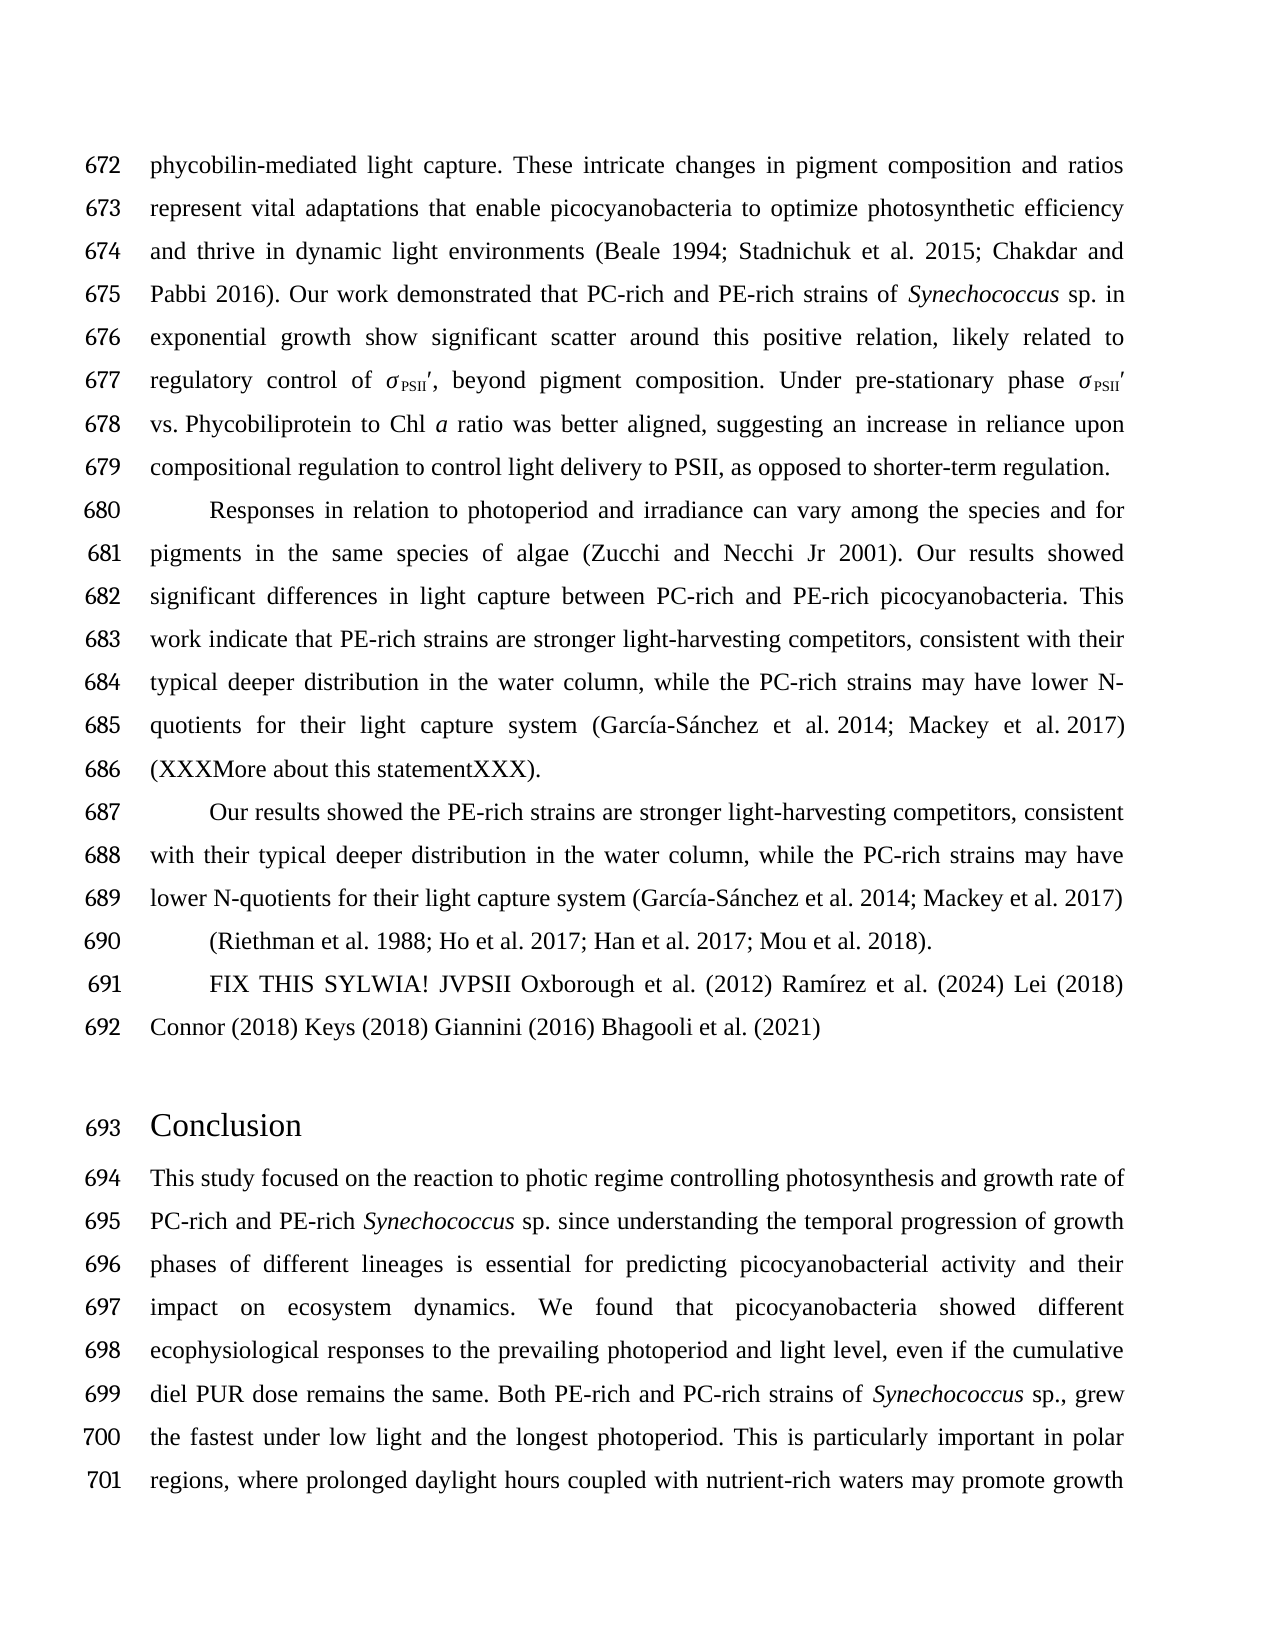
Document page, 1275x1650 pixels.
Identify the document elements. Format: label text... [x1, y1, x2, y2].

text (Riethman et al. 1988; Ho et al. 2017; Han et al. 2017; Mou et al. 2018). [150, 926, 1125, 955]
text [150, 150, 1125, 481]
text FIX THIS SYLWIA! JVPSII Oxborough et al. (2012) Ramírez et al. (2024) Lei (2018) Connor (2018) Keys (2018) Giannini (2016) Bhagooli et al. (2021) [150, 969, 1125, 1041]
subtitle Conclusion [150, 1106, 1125, 1144]
text Responses in relation to photoperiod and irradiance can vary among the species and for pigments in the same species of algae (Zucchi and Necchi Jr 2001). Our results showed significant differences in light capture between PC-rich and PE-rich picocyanobacteria. This work indicate that PE-rich strains are stronger light-harvesting competitors, consistent with their typical deeper distribution in the water column, while the PC-rich strains may have lower N-quotients for their light capture system (García-Sánchez et al. 2014; Mackey et al. 2017) (XXXMore about this statementXXX). [150, 495, 1125, 782]
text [150, 1163, 1125, 1494]
text Our results showed the PE-rich strains are stronger light-harvesting competitors, consistent with their typical deeper distribution in the water column, while the PC-rich strains may have lower N-quotients for their light capture system (García-Sánchez et al. 2014; Mackey et al. 2017) [150, 797, 1125, 912]
